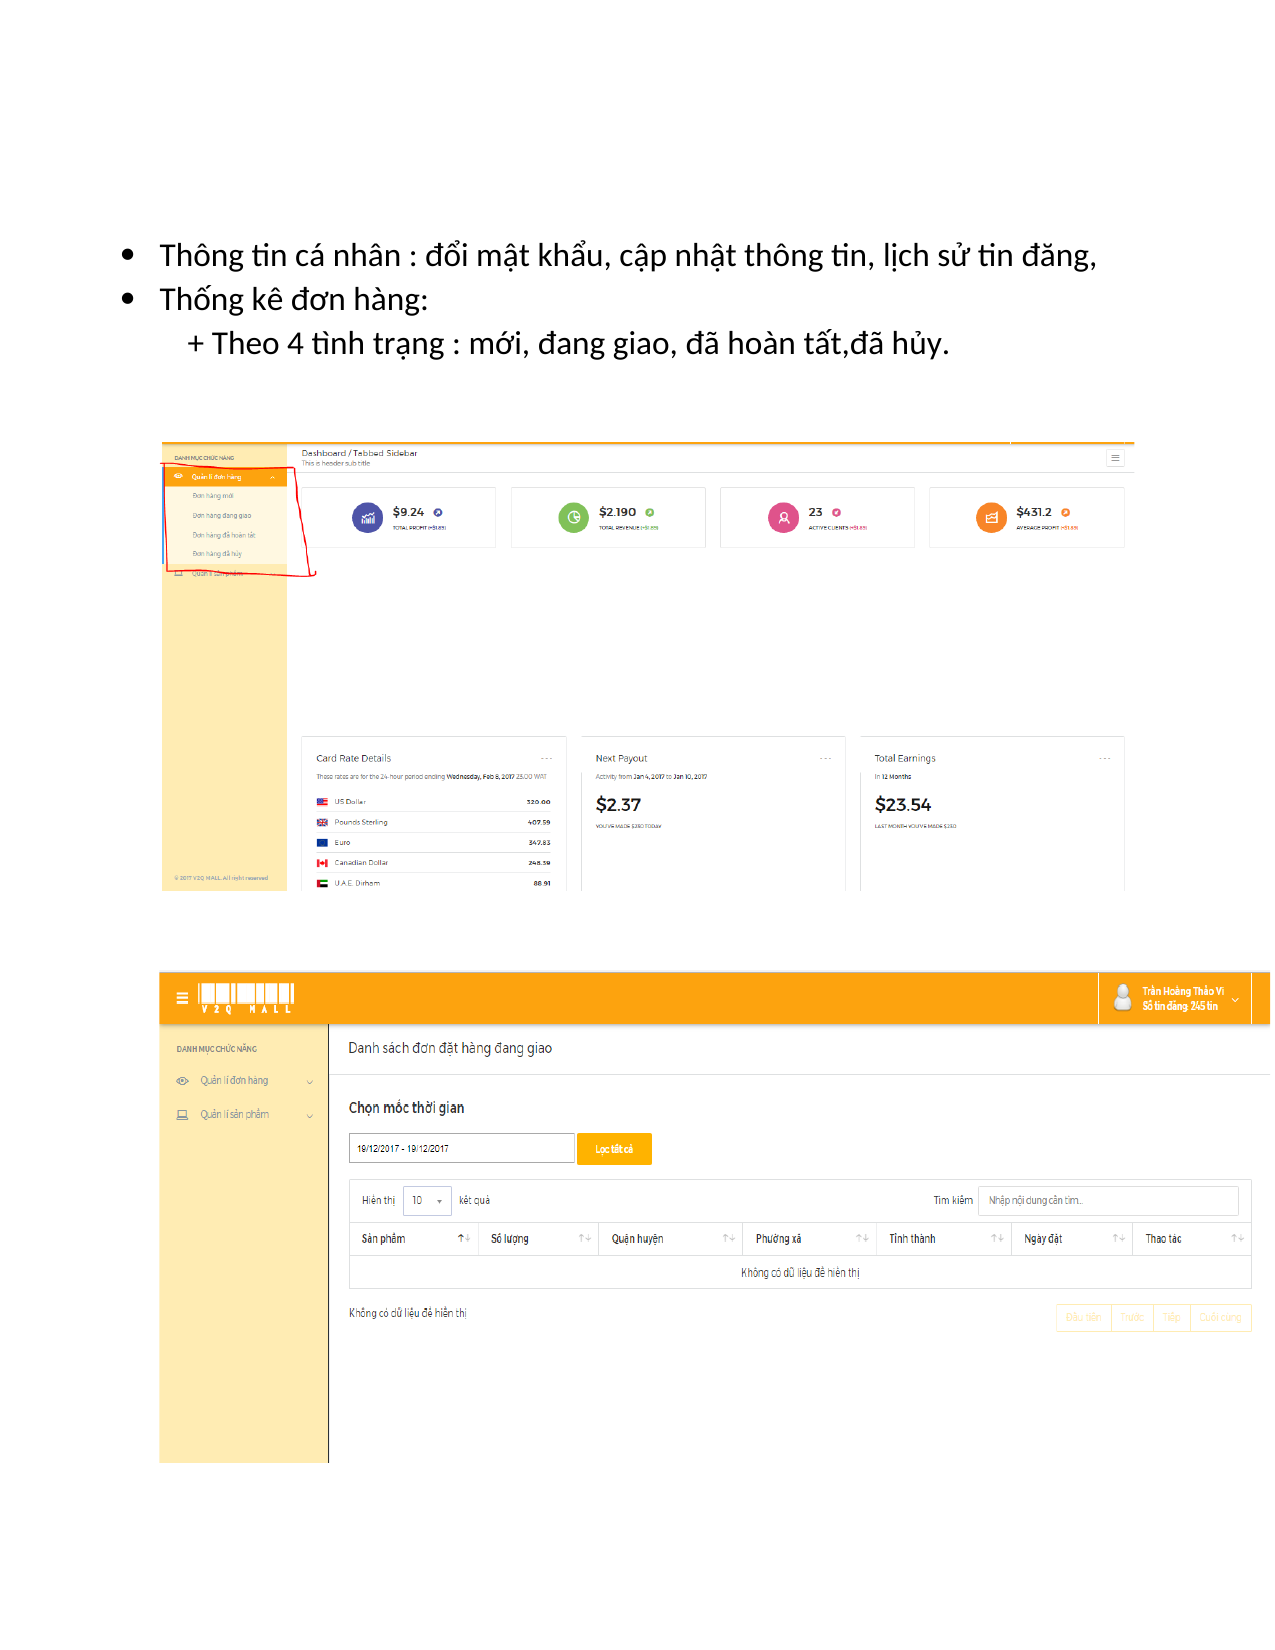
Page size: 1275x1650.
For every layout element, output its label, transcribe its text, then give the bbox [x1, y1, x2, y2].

list Thông tin cá nhân : đổi mật khẩu, cập nhật thông tin, lịch sử tin đăng, [122, 234, 1172, 274]
list + Theo 4 tình trạng : mới, đang giao, đã hoàn tất,đã hủy. [187, 322, 1172, 362]
picture [159, 442, 1135, 891]
picture [159, 970, 1271, 1463]
list Thống kê đơn hàng: [122, 278, 1172, 318]
